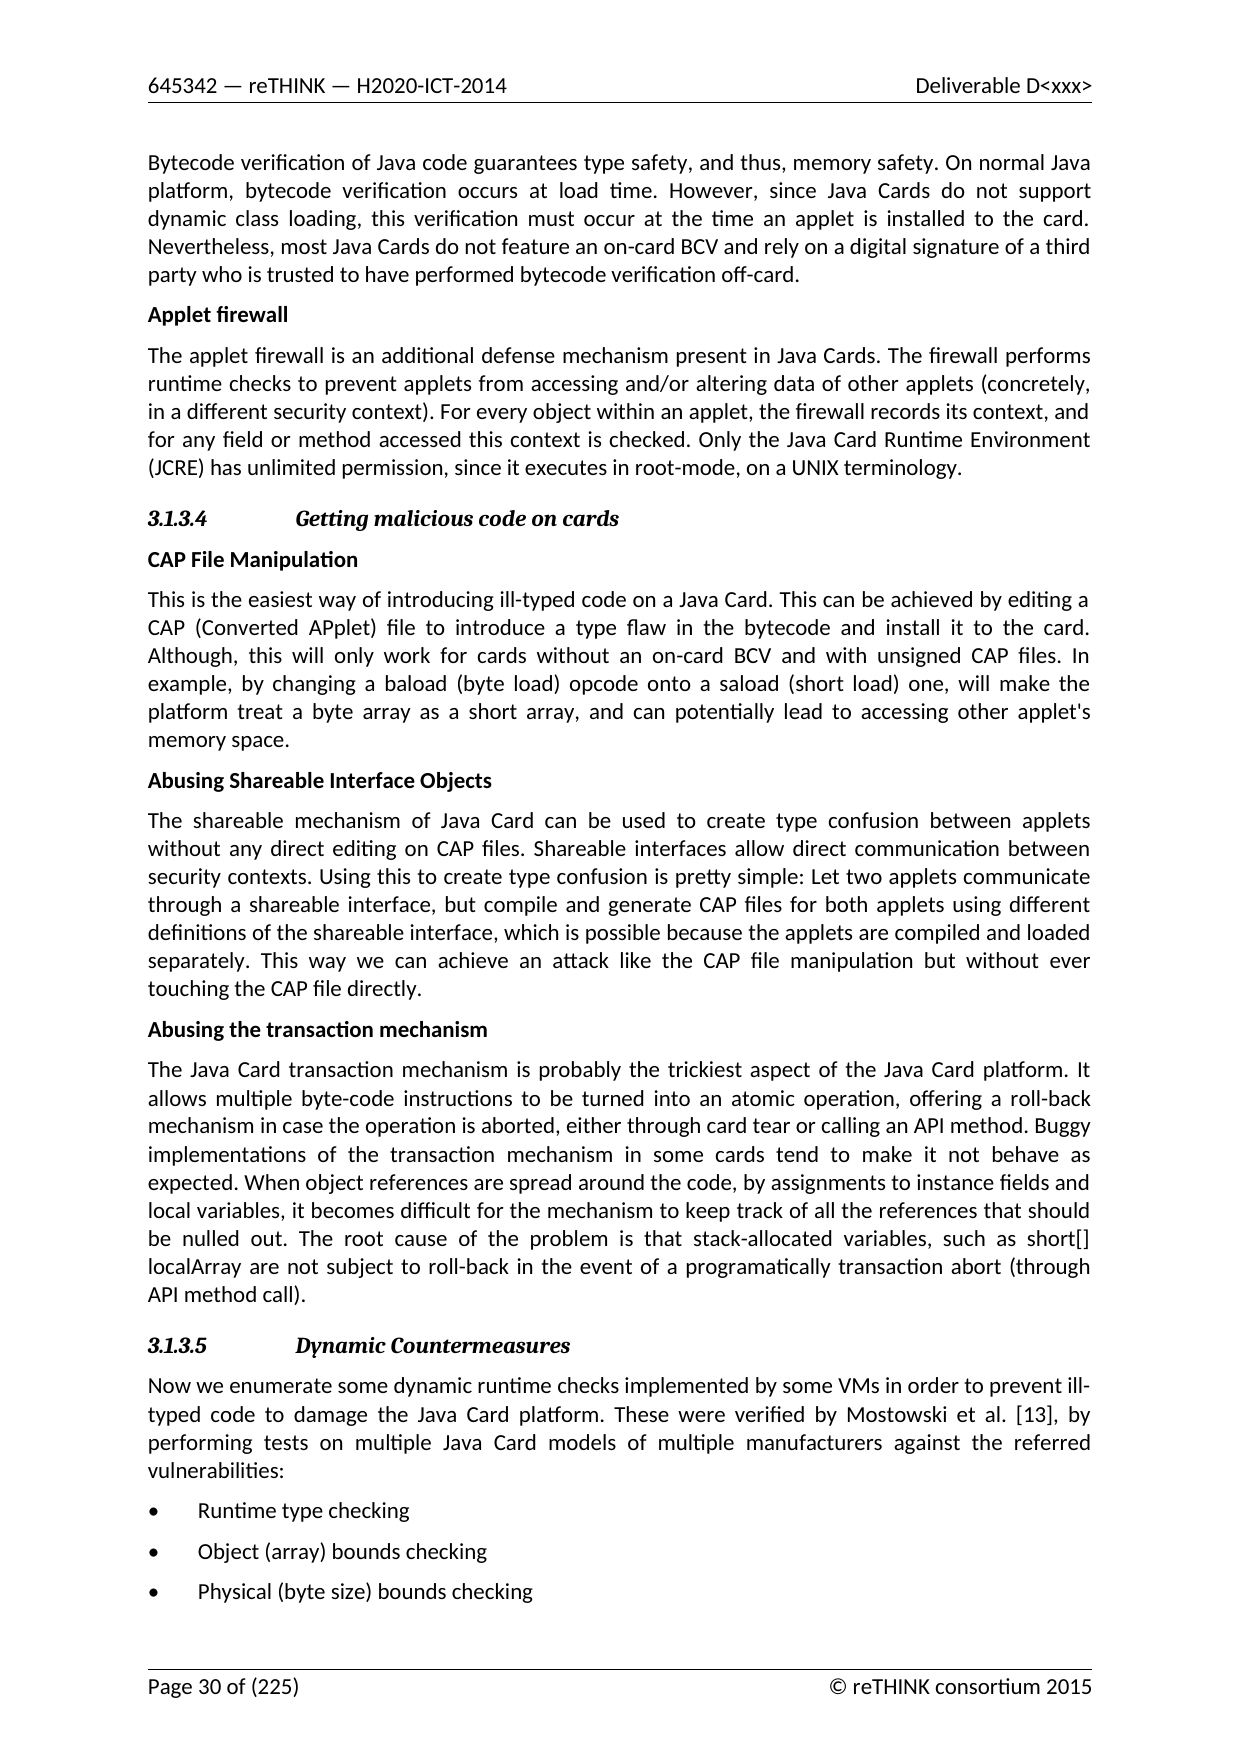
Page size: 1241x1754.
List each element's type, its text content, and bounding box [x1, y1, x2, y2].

text Abusing the transaction mechanism [148, 1015, 1092, 1043]
text The shareable mechanism of Java Card can be used to create type confusion between applets without any direct editing on CAP files. Shareable interfaces allow direct communication between security contexts. Using this to create type confusion is pretty simple: Let two applets communicate through a shareable interface, but compile and generate CAP files for both applets using different definitions of the shareable interface, which is possible because the applets are compiled and loaded separately. This way we can achieve an attack like the CAP file manipulation but without ever touching the CAP file directly. [148, 806, 1092, 1003]
text Abusing Shareable Interface Objects [148, 766, 1092, 794]
text The Java Card transaction mechanism is probably the trickiest aspect of the Java Card platform. It allows multiple byte-code instructions to be turned into an atomic operation, offering a roll-back mechanism in case the operation is aborted, either through card tear or calling an API method. Buggy implementations of the transaction mechanism in some cards tend to make it not behave as expected. When object references are spread around the code, by assignments to instance fields and local variables, it becomes difficult for the mechanism to keep track of all the references that should be nulled out. The root cause of the problem is that stack-allocated variables, such as short[] localArray are not subject to roll-back in the event of a programatically transaction abort (through API method call). [148, 1056, 1092, 1308]
subtitle Getting malicious code on cards [148, 506, 1092, 532]
text Now we enumerate some dynamic runtime checks implemented by some VMs in order to prevent ill-typed code to damage the Java Card platform. These were verified by Mostowski et al. [13], by performing tests on multiple Java Card models of multiple manufacturers against the referred vulnerabilities: [148, 1372, 1092, 1484]
text Applet firewall [148, 300, 1092, 328]
list Object (array) bounds checking [148, 1537, 1092, 1565]
subtitle Dynamic Countermeasures [148, 1333, 1092, 1359]
text CAP File Manipulation [148, 545, 1092, 573]
list Physical (byte size) bounds checking [148, 1577, 1092, 1605]
list Runtime type checking [148, 1496, 1092, 1524]
text The applet firewall is an additional defense mechanism present in Java Cards. The firewall performs runtime checks to prevent applets from accessing and/or altering data of other applets (concretely, in a different security context). For every object within an applet, the firewall records its context, and for any field or method accessed this context is checked. Only the Java Card Runtime Environment (JCRE) has unlimited permission, since it executes in root-mode, on a UNIX terminology. [148, 341, 1092, 481]
text This is the easiest way of introducing ill-typed code on a Java Card. This can be achieved by editing a CAP (Converted APplet) file to introduce a type flaw in the bytecode and install it to the card. Although, this will only work for cards without an on-card BCV and with unsigned CAP files. In example, by changing a baload (byte load) opcode onto a saload (short load) one, will make the platform treat a byte array as a short array, and can potentially lead to accessing other applet's memory space. [148, 585, 1092, 753]
text Bytecode verification of Java code guarantees type safety, and thus, memory safety. On normal Java platform, bytecode verification occurs at load time. However, since Java Cards do not support dynamic class loading, this verification must occur at the time an applet is installed to the card. Nevertheless, most Java Cards do not feature an on-card BCV and rely on a digital signature of a third party who is trusted to have performed bytecode verification off-card. [148, 148, 1092, 288]
